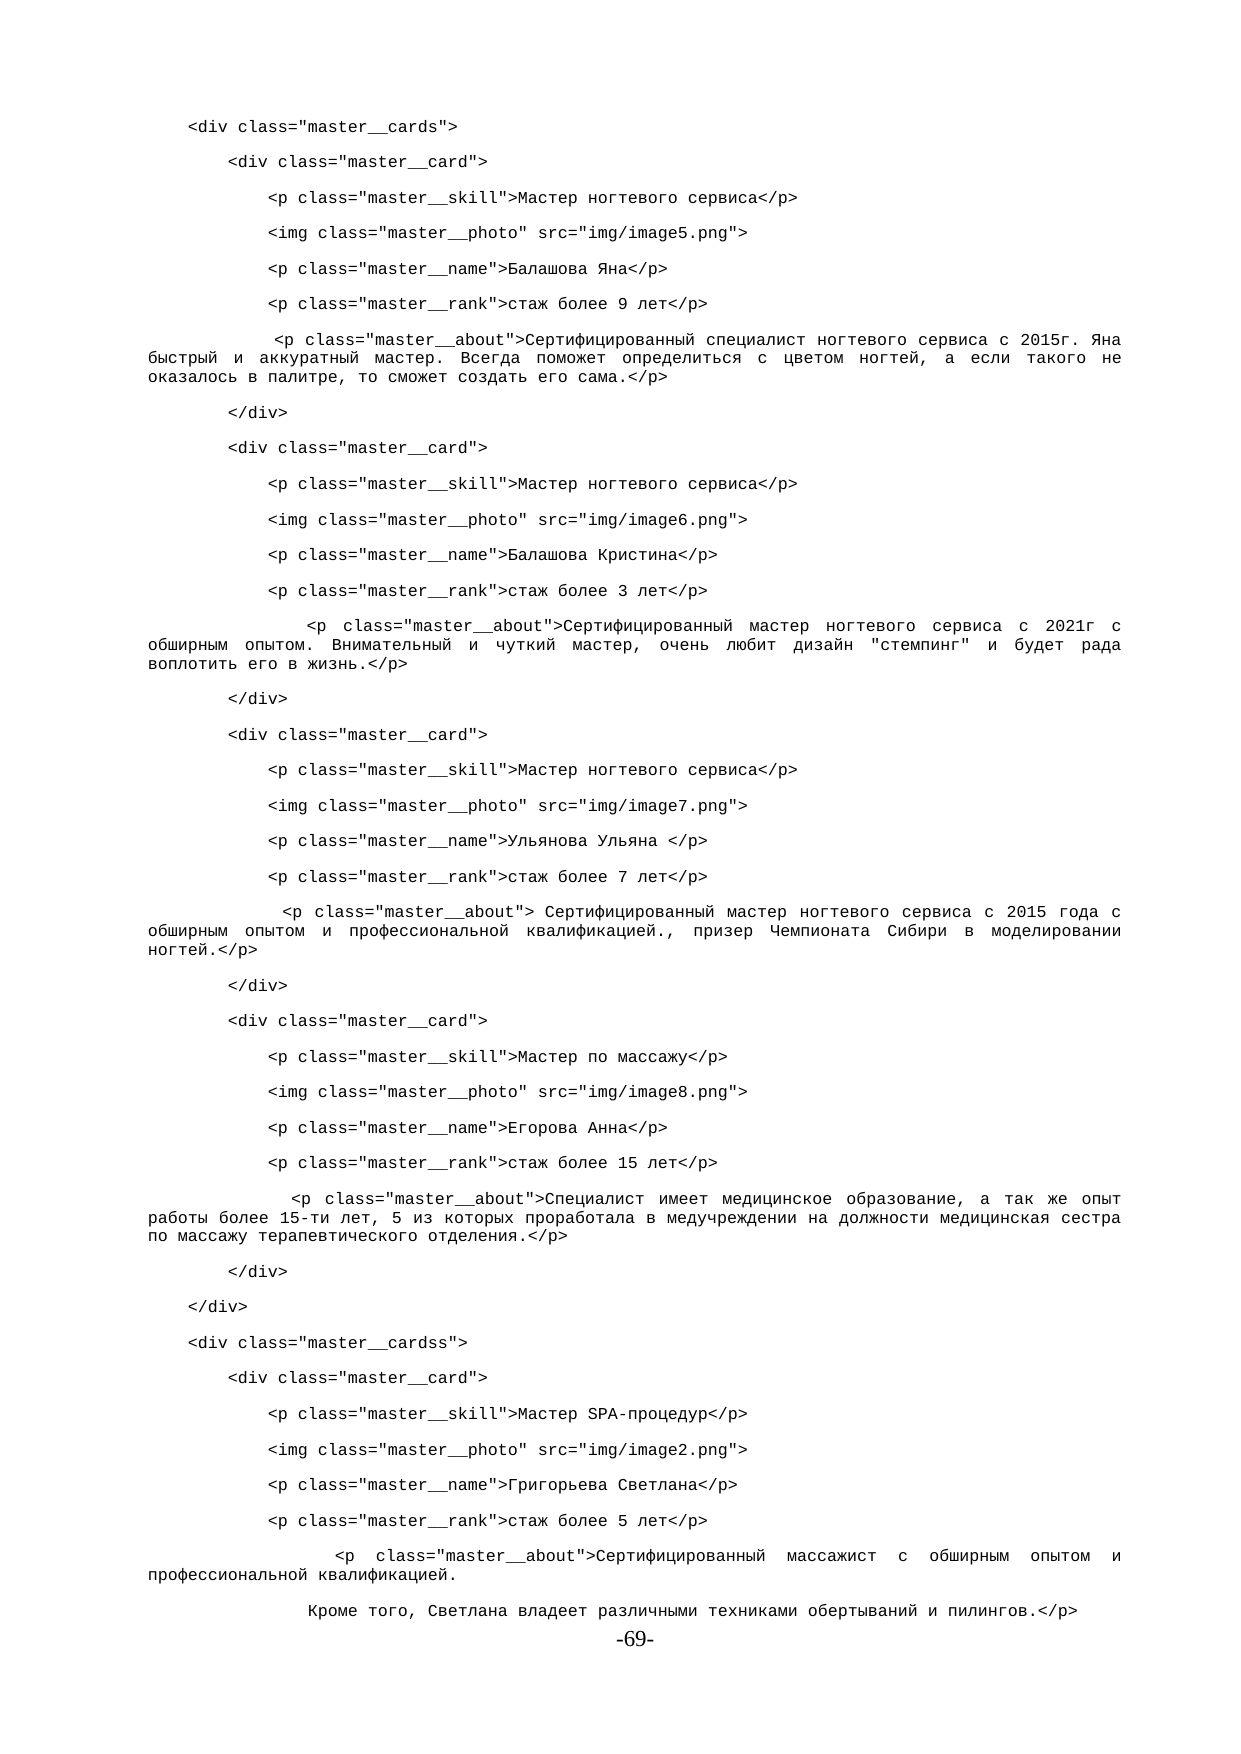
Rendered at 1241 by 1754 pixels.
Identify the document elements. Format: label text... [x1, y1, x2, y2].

text <p class="master__skill">Мастер по массажу</p> [148, 1048, 1122, 1067]
text <p class="master__rank">стаж более 7 лет</p> [148, 868, 1122, 887]
text <p class="master__skill">Мастер ногтевого сервиса</p> [148, 476, 1122, 494]
text </div> [148, 404, 1122, 423]
text <img class="master__photo" src="img/image7.png"> [148, 797, 1122, 816]
text <img class="master__photo" src="img/image8.png"> [148, 1084, 1122, 1103]
text <p class="master__about">Сертифицированный мастер ногтевого сервиса с 2021г с обширным опытом. Внимательный и чуткий мастер, очень любит дизайн "стемпинг" и будет рада воплотить его в жизнь.</p> [148, 618, 1122, 674]
text <p class="master__rank">стаж более 3 лет</p> [148, 582, 1122, 601]
text <p class="master__about">Сертифицированный массажист с обширным опытом и профессиональной квалификацией. [148, 1548, 1122, 1585]
text <p class="master__about">Специалист имеет медицинское образование, а так же опыт работы более 15-ти лет, 5 из которых проработала в медучреждении на должности медицинская сестра по массажу терапевтического отделения.</p> [148, 1190, 1122, 1247]
text <img class="master__photo" src="img/image2.png"> [148, 1441, 1122, 1460]
text </div> [148, 691, 1122, 710]
text <p class="master__name">Григорьева Светлана</p> [148, 1477, 1122, 1496]
text <p class="master__skill">Мастер ногтевого сервиса</p> [148, 762, 1122, 781]
text <div class="master__cardss"> [148, 1334, 1122, 1353]
text <p class="master__name">Егорова Анна</p> [148, 1119, 1122, 1138]
text <div class="master__card"> [148, 1013, 1122, 1032]
text <p class="master__rank">стаж более 5 лет</p> [148, 1512, 1122, 1531]
text <p class="master__skill">Мастер ногтевого сервиса</p> [148, 189, 1122, 208]
text </div> [148, 977, 1122, 996]
text <p class="master__rank">стаж более 9 лет</p> [148, 296, 1122, 314]
text <img class="master__photo" src="img/image5.png"> [148, 225, 1122, 243]
text <div class="master__card"> [148, 726, 1122, 745]
text <p class="master__about">Сертифицированный специалист ногтевого сервиса с 2015г. Яна быстрый и аккуратный мастер. Всегда поможет определиться с цветом ногтей, а если такого не оказалось в палитре, то сможет создать его сама.</p> [148, 331, 1122, 388]
text <div class="master__card"> [148, 440, 1122, 459]
text Кроме того, Светлана владеет различными техниками обертываний и пилингов.</p> [148, 1602, 1122, 1621]
text <p class="master__name">Ульянова Ульяна </p> [148, 833, 1122, 852]
text <p class="master__skill">Мастер SPA-процедур</p> [148, 1406, 1122, 1424]
text <p class="master__name">Балашова Кристина</p> [148, 547, 1122, 565]
text </div> [148, 1299, 1122, 1318]
text <div class="master__cards"> [148, 118, 1122, 137]
text <div class="master__card"> [148, 1370, 1122, 1389]
text <div class="master__card"> [148, 154, 1122, 172]
text <img class="master__photo" src="img/image6.png"> [148, 511, 1122, 530]
text <p class="master__about"> Сертифицированный мастер ногтевого сервиса с 2015 года с обширным опытом и профессиональной квалификацией., призер Чемпионата Сибири в моделировании ногтей.</p> [148, 904, 1122, 961]
text <p class="master__rank">стаж более 15 лет</p> [148, 1155, 1122, 1174]
text </div> [148, 1263, 1122, 1282]
text <p class="master__name">Балашова Яна</p> [148, 260, 1122, 279]
